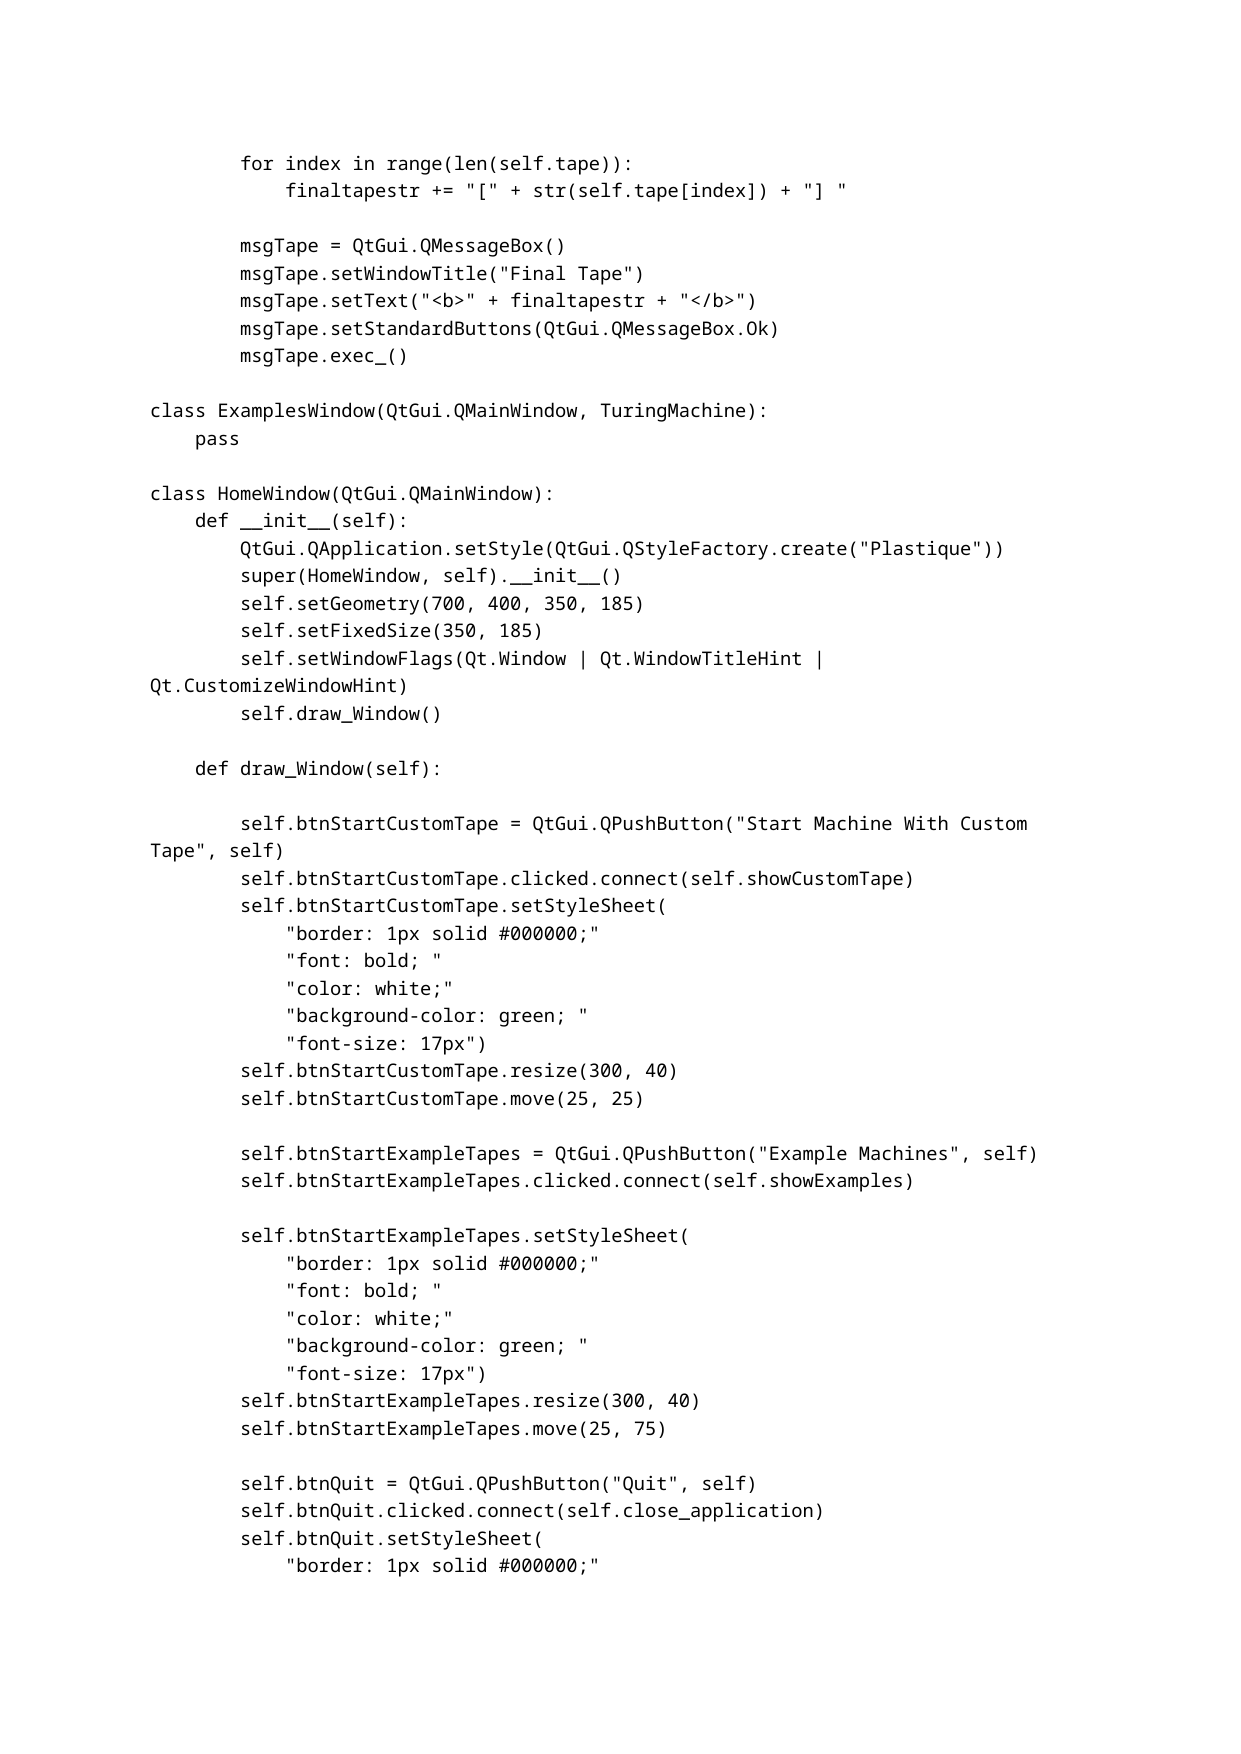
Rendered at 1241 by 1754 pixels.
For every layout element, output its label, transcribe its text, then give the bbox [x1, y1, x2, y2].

text "border: 1px solid #000000;" [150, 1250, 1090, 1276]
text msgTape.setWindowTitle("Final Tape") [150, 260, 1090, 286]
text QtGui.QApplication.setStyle(QtGui.QStyleFactory.create("Plastique")) [150, 535, 1090, 561]
text msgTape = QtGui.QMessageBox() [150, 232, 1090, 258]
text self.setWindowFlags(Qt.Window | Qt.WindowTitleHint | Qt.CustomizeWindowHint) [150, 645, 1090, 698]
text "font-size: 17px") [150, 1360, 1090, 1386]
text self.btnStartExampleTapes.move(25, 75) [150, 1415, 1090, 1441]
text self.setGeometry(700, 400, 350, 185) [150, 590, 1090, 616]
text for index in range(len(self.tape)): [150, 150, 1090, 176]
text def __init__(self): [150, 507, 1090, 533]
text "border: 1px solid #000000;" [150, 1552, 1090, 1578]
text self.btnStartCustomTape = QtGui.QPushButton("Start Machine With Custom Tape", self) [150, 810, 1090, 863]
text super(HomeWindow, self).__init__() [150, 562, 1090, 588]
text "background-color: green; " [150, 1332, 1090, 1358]
text self.setFixedSize(350, 185) [150, 617, 1090, 643]
text self.btnStartCustomTape.clicked.connect(self.showCustomTape) [150, 865, 1090, 891]
text self.btnStartCustomTape.setStyleSheet( [150, 892, 1090, 918]
text msgTape.setText("<b>" + finaltapestr + "</b>") [150, 287, 1090, 313]
text self.btnStartExampleTapes.resize(300, 40) [150, 1387, 1090, 1413]
text class HomeWindow(QtGui.QMainWindow): [150, 480, 1090, 506]
text self.btnStartExampleTapes.setStyleSheet( [150, 1222, 1090, 1248]
text "color: white;" [150, 975, 1090, 1001]
text "border: 1px solid #000000;" [150, 920, 1090, 946]
text "color: white;" [150, 1305, 1090, 1331]
text def draw_Window(self): [150, 755, 1090, 781]
text class ExamplesWindow(QtGui.QMainWindow, TuringMachine): [150, 397, 1090, 423]
text self.btnQuit = QtGui.QPushButton("Quit", self) [150, 1470, 1090, 1496]
text self.btnStartExampleTapes = QtGui.QPushButton("Example Machines", self) [150, 1140, 1090, 1166]
text "font: bold; " [150, 947, 1090, 973]
text self.btnStartExampleTapes.clicked.connect(self.showExamples) [150, 1167, 1090, 1193]
text msgTape.setStandardButtons(QtGui.QMessageBox.Ok) [150, 315, 1090, 341]
text self.btnStartCustomTape.move(25, 25) [150, 1085, 1090, 1111]
text self.btnQuit.clicked.connect(self.close_application) [150, 1497, 1090, 1523]
text "font: bold; " [150, 1277, 1090, 1303]
text self.draw_Window() [150, 700, 1090, 726]
text finaltapestr += "[" + str(self.tape[index]) + "] " [150, 177, 1090, 203]
text msgTape.exec_() [150, 342, 1090, 368]
text "background-color: green; " [150, 1002, 1090, 1028]
text "font-size: 17px") [150, 1030, 1090, 1056]
text self.btnStartCustomTape.resize(300, 40) [150, 1057, 1090, 1083]
text pass [150, 425, 1090, 451]
text self.btnQuit.setStyleSheet( [150, 1525, 1090, 1551]
